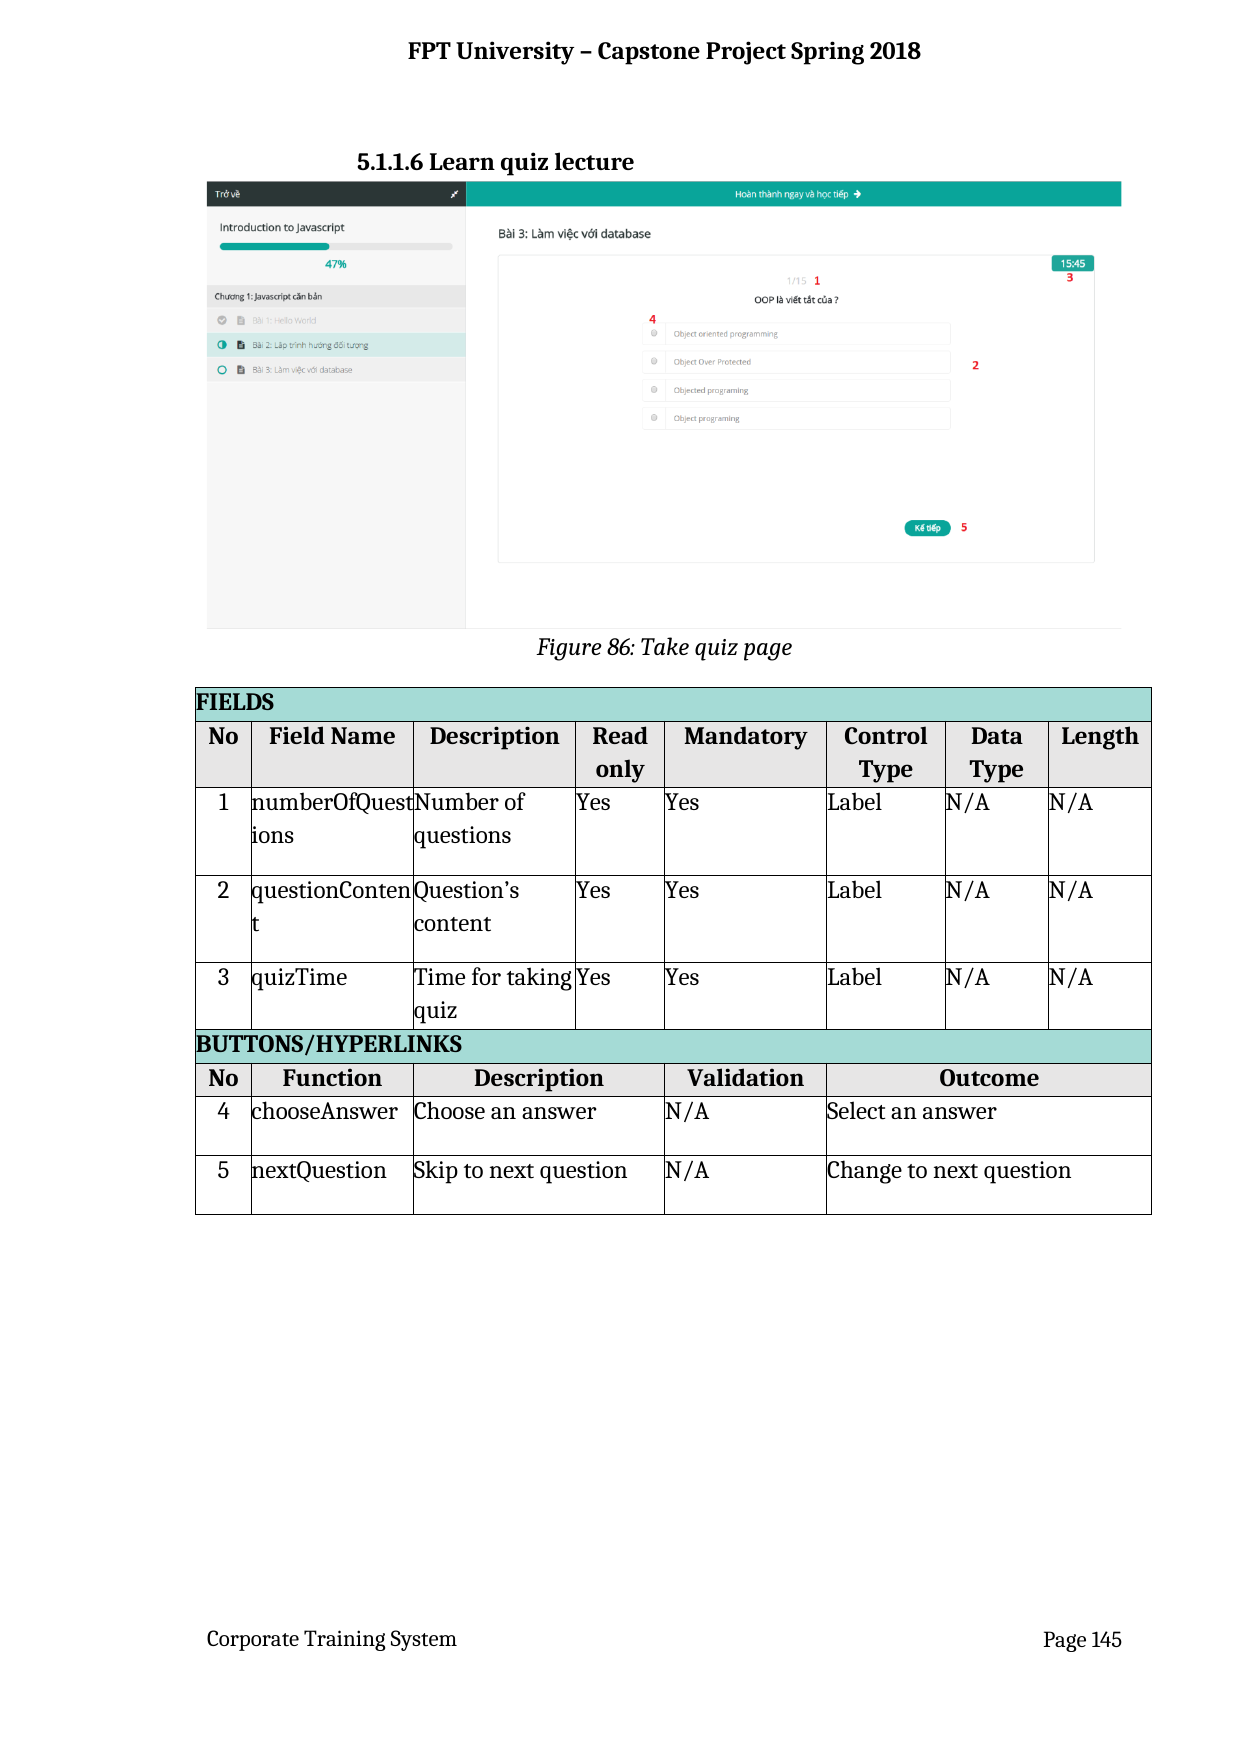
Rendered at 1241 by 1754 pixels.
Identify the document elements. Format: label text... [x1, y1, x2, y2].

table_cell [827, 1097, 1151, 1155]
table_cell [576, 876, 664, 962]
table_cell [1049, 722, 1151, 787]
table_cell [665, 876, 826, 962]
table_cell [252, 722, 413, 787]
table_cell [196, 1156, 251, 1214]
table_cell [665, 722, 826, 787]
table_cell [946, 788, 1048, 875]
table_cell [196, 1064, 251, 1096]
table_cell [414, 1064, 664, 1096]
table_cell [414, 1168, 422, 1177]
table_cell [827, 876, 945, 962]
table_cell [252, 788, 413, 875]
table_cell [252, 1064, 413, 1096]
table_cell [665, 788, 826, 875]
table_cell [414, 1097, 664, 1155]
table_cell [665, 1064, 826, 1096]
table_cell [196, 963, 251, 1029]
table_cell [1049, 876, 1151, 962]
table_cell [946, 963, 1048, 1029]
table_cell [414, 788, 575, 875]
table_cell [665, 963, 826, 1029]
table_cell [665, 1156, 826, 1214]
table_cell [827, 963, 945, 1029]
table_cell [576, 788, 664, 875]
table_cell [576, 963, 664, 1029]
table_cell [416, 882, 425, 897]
subtitle 5.1.1.6 Learn quiz lecture [357, 148, 1124, 176]
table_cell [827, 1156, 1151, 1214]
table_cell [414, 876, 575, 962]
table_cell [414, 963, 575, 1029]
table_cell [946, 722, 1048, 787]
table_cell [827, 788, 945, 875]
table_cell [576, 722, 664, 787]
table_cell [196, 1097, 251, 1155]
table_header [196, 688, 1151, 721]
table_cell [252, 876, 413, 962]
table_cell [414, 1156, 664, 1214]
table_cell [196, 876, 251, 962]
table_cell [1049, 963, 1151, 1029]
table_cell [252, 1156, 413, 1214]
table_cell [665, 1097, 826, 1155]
text Figure 86: Take quiz page [207, 633, 1122, 662]
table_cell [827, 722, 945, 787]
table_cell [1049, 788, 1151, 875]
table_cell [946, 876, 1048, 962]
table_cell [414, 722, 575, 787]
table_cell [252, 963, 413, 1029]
picture [206, 181, 1122, 629]
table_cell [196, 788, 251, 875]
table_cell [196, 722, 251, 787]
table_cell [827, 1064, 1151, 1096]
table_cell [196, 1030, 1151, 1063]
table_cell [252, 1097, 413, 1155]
